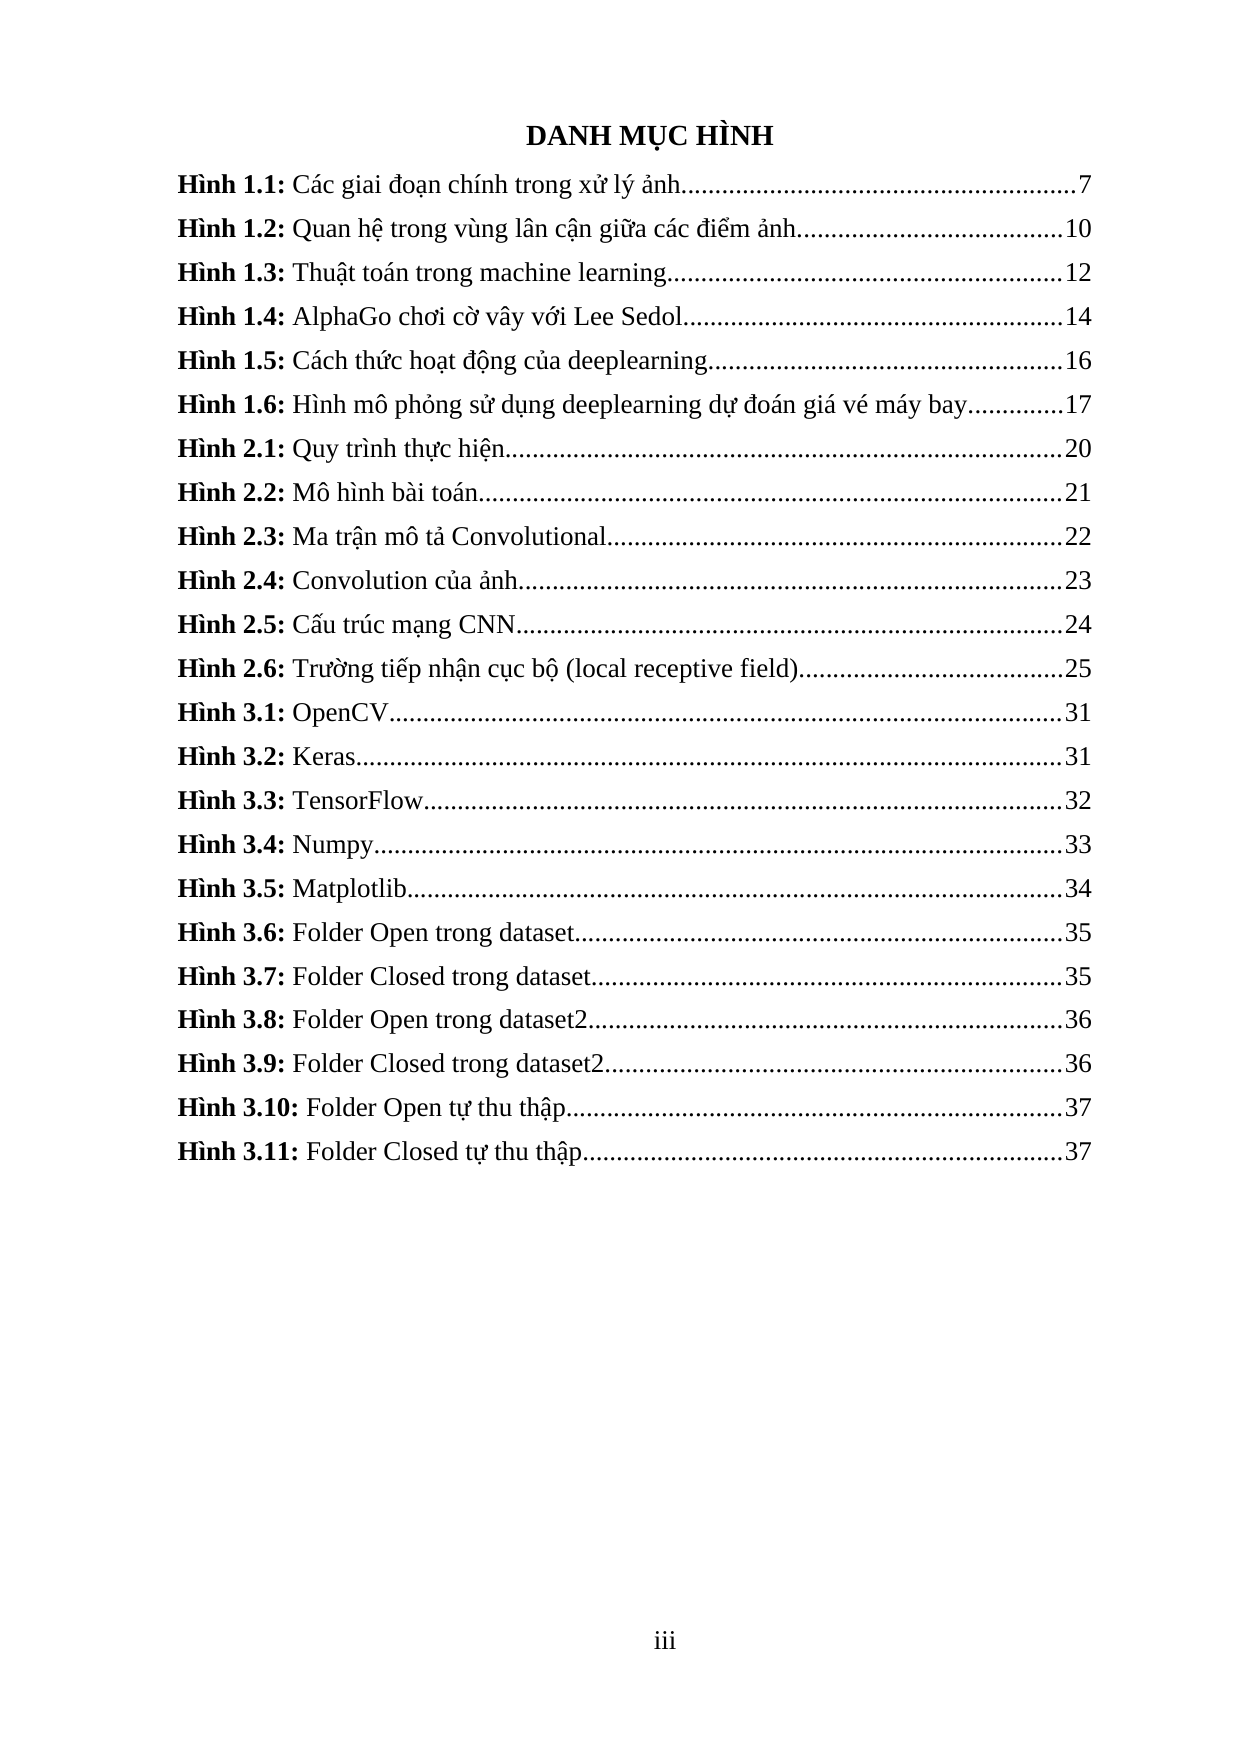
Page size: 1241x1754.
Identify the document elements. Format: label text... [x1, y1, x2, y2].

text Hình 1.3: Thuật toán trong machine learning 12 [177, 256, 1122, 287]
text Hình 3.5: Matplotlib. 34 [177, 872, 1122, 903]
text Hình 3.2: Keras. 31 [177, 740, 1122, 771]
text Hình 2.5: Cấu trúc mạng CNN. 24 [177, 608, 1122, 639]
text Hình 3.7: Folder Closed trong dataset. 35 [177, 960, 1122, 991]
text Hình 1.5: Cách thức hoạt động của deeplearning. 16 [177, 344, 1122, 375]
text Hình 3.8: Folder Open trong dataset2. 36 [177, 1004, 1122, 1035]
text Hình 1.2: Quan hệ trong vùng lân cận giữa các điểm ảnh. 10 [177, 212, 1122, 243]
text Hình 1.1: Các giai đoạn chính trong xử lý ảnh. 7 [177, 168, 1122, 199]
text Hình 3.11: Folder Closed tự thu thập. 37 [177, 1136, 1122, 1167]
text Hình 1.4: AlphaGo chơi cờ vây với Lee Sedol. 14 [177, 300, 1122, 331]
text Hình 3.9: Folder Closed trong dataset2. 36 [177, 1048, 1122, 1079]
text Hình 1.6: Hình mô phỏng sử dụng deeplearning dự đoán giá vé máy bay. 17 [177, 388, 1122, 419]
text Hình 3.4: Numpy. 33 [177, 828, 1122, 859]
text Hình 2.4: Convolution của ảnh. 23 [177, 564, 1122, 595]
text Hình 2.1: Quy trình thực hiện 20 [177, 432, 1122, 463]
text Hình 2.3: Ma trận mô tả Convolutional 22 [177, 520, 1122, 551]
text Hình 2.6: Trường tiếp nhận cục bộ (local receptive field). 25 [177, 652, 1122, 683]
text Hình 3.10: Folder Open tự thu thập. 37 [177, 1092, 1122, 1123]
text Hình 3.1: OpenCV. 31 [177, 696, 1122, 727]
text DANH MỤC HÌNH [177, 118, 1122, 152]
text Hình 3.6: Folder Open trong dataset. 35 [177, 916, 1122, 947]
text Hình 3.3: TensorFlow. 32 [177, 784, 1122, 815]
text Hình 2.2: Mô hình bài toán 21 [177, 476, 1122, 507]
